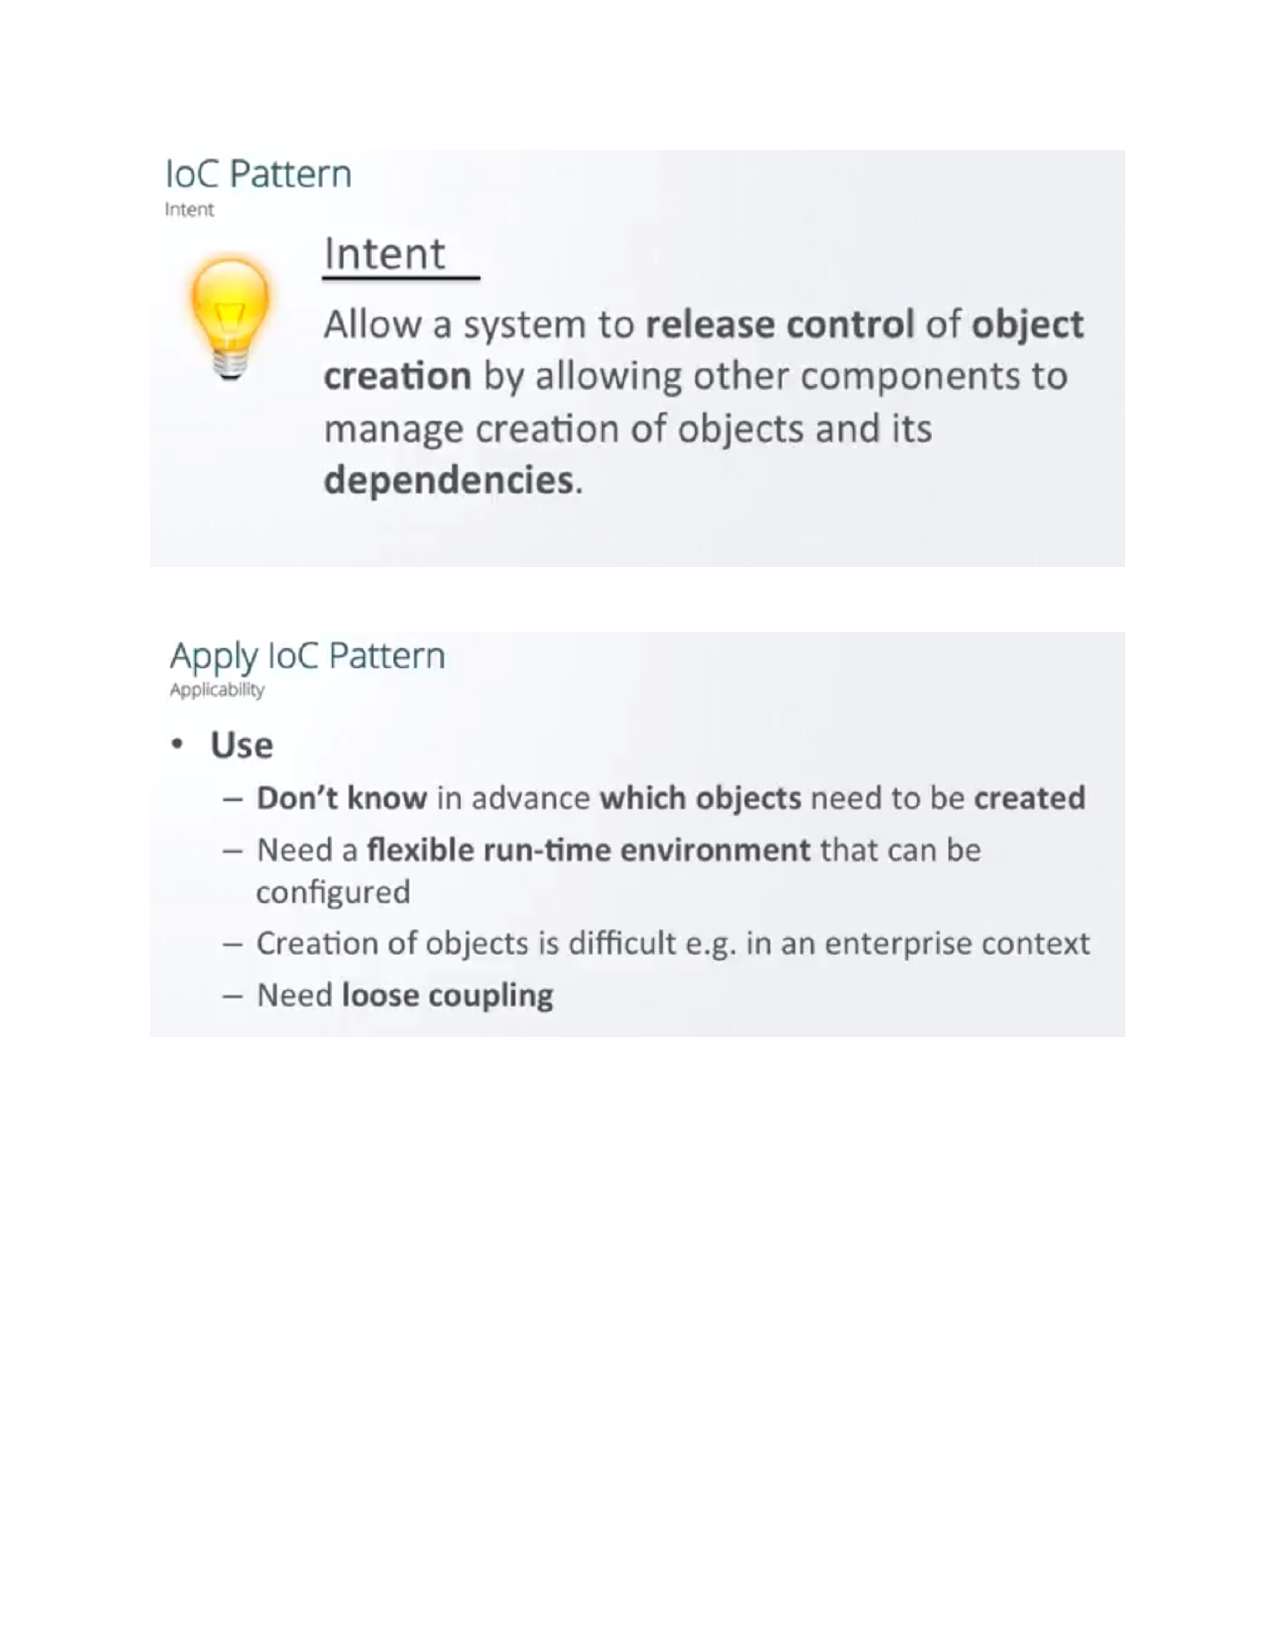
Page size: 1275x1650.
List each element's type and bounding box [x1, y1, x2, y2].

picture [150, 150, 1125, 567]
picture [150, 632, 1125, 1037]
